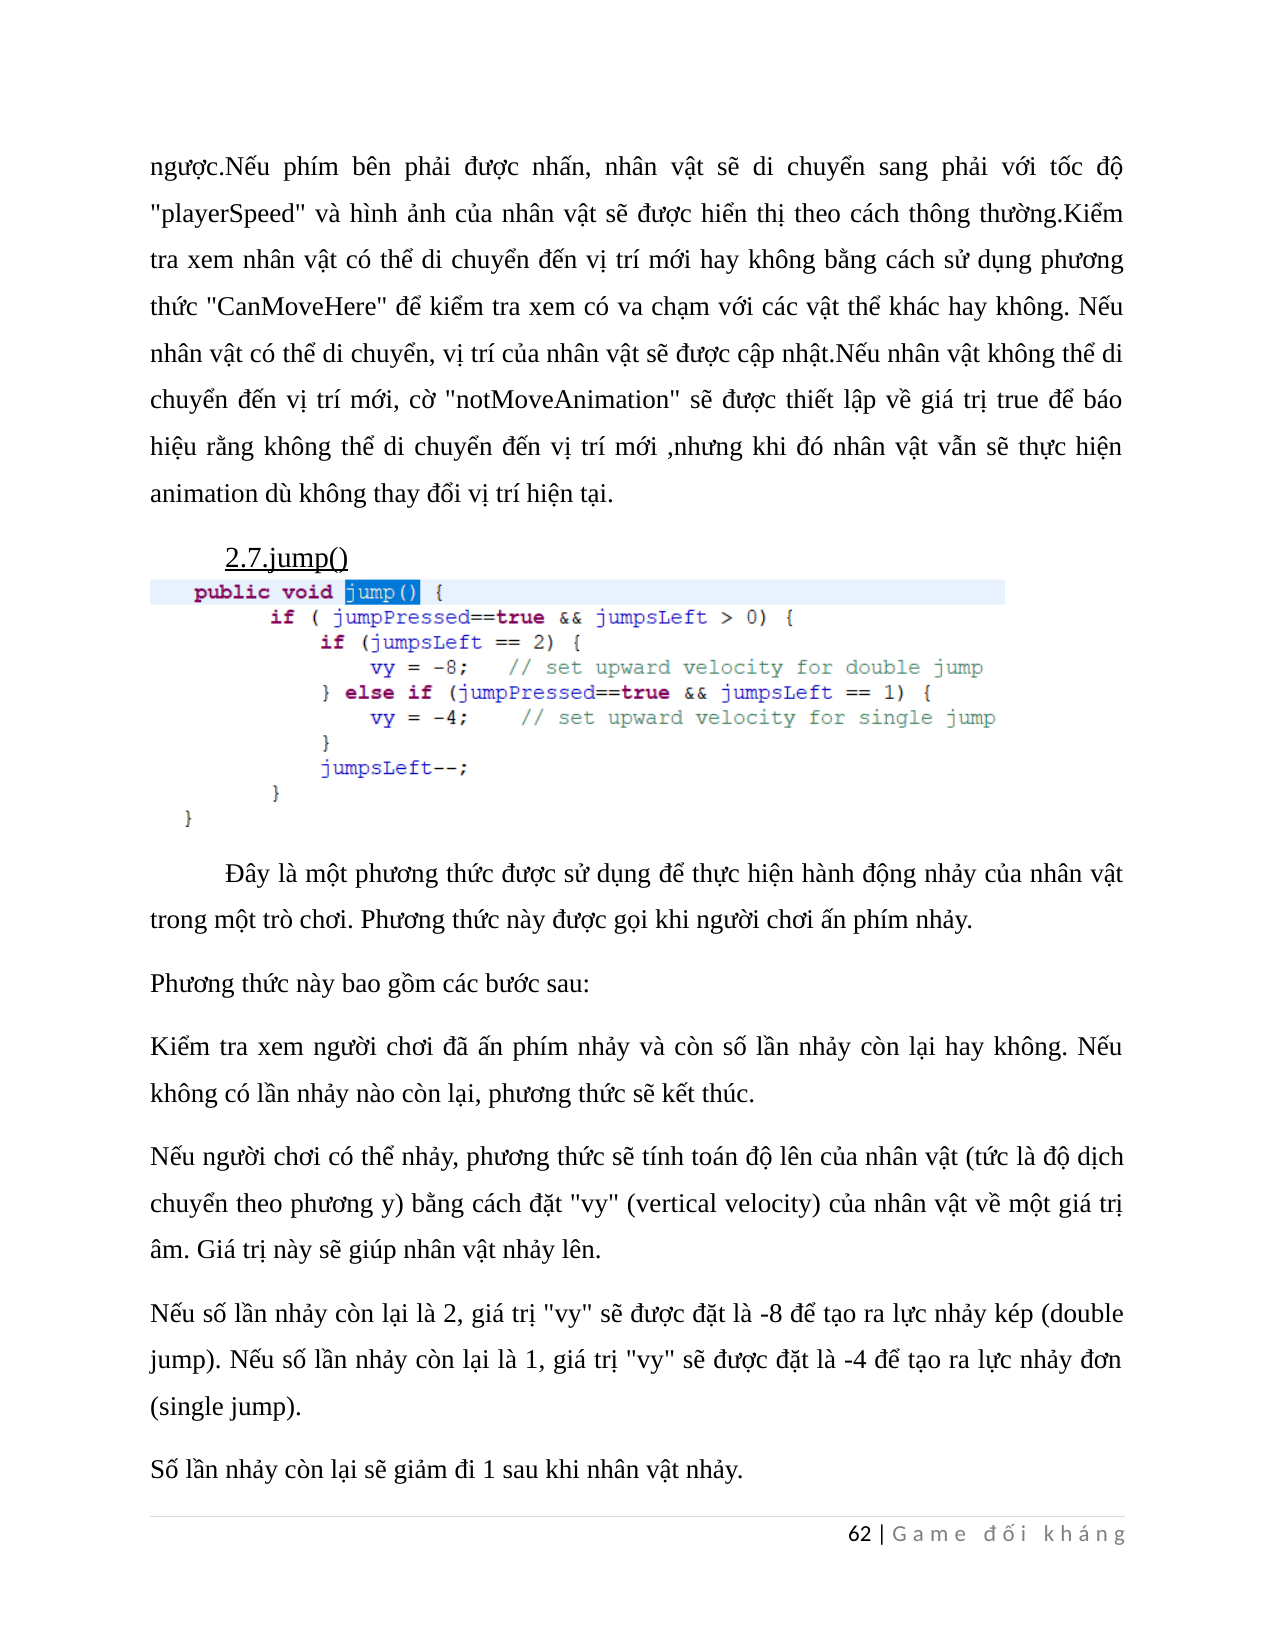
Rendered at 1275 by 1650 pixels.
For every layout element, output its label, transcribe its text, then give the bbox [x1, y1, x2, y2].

text Nếu người chơi có thể nhảy, phương thức sẽ tính toán độ lên của nhân vật (tức là độ dịch chuyển theo phương y) bằng cách đặt "vy" (vertical velocity) của nhân vật về một giá trị âm. Giá trị này sẽ giúp nhân vật nhảy lên. [150, 1140, 1125, 1264]
text Phương thức này bao gồm các bước sau: [150, 967, 1125, 998]
subtitle 2.7.jump() [150, 540, 1125, 573]
text Kiểm tra xem người chơi đã ấn phím nhảy và còn số lần nhảy còn lại hay không. Nếu không có lần nhảy nào còn lại, phương thức sẽ kết thúc. [150, 1030, 1125, 1108]
picture [150, 576, 1005, 827]
text Nếu số lần nhảy còn lại là 2, giá trị "vy" sẽ được đặt là -8 để tạo ra lực nhảy kép (double jump). Nếu số lần nhảy còn lại là 1, giá trị "vy" sẽ được đặt là -4 để tạo ra lực nhảy đơn (single jump). [150, 1297, 1125, 1421]
text Số lần nhảy còn lại sẽ giảm đi 1 sau khi nhân vật nhảy. [150, 1453, 1125, 1484]
text Đây là một phương thức được sử dụng để thực hiện hành động nhảy của nhân vật trong một trò chơi. Phương thức này được gọi khi người chơi ấn phím nhảy. [150, 857, 1125, 934]
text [150, 150, 1125, 508]
